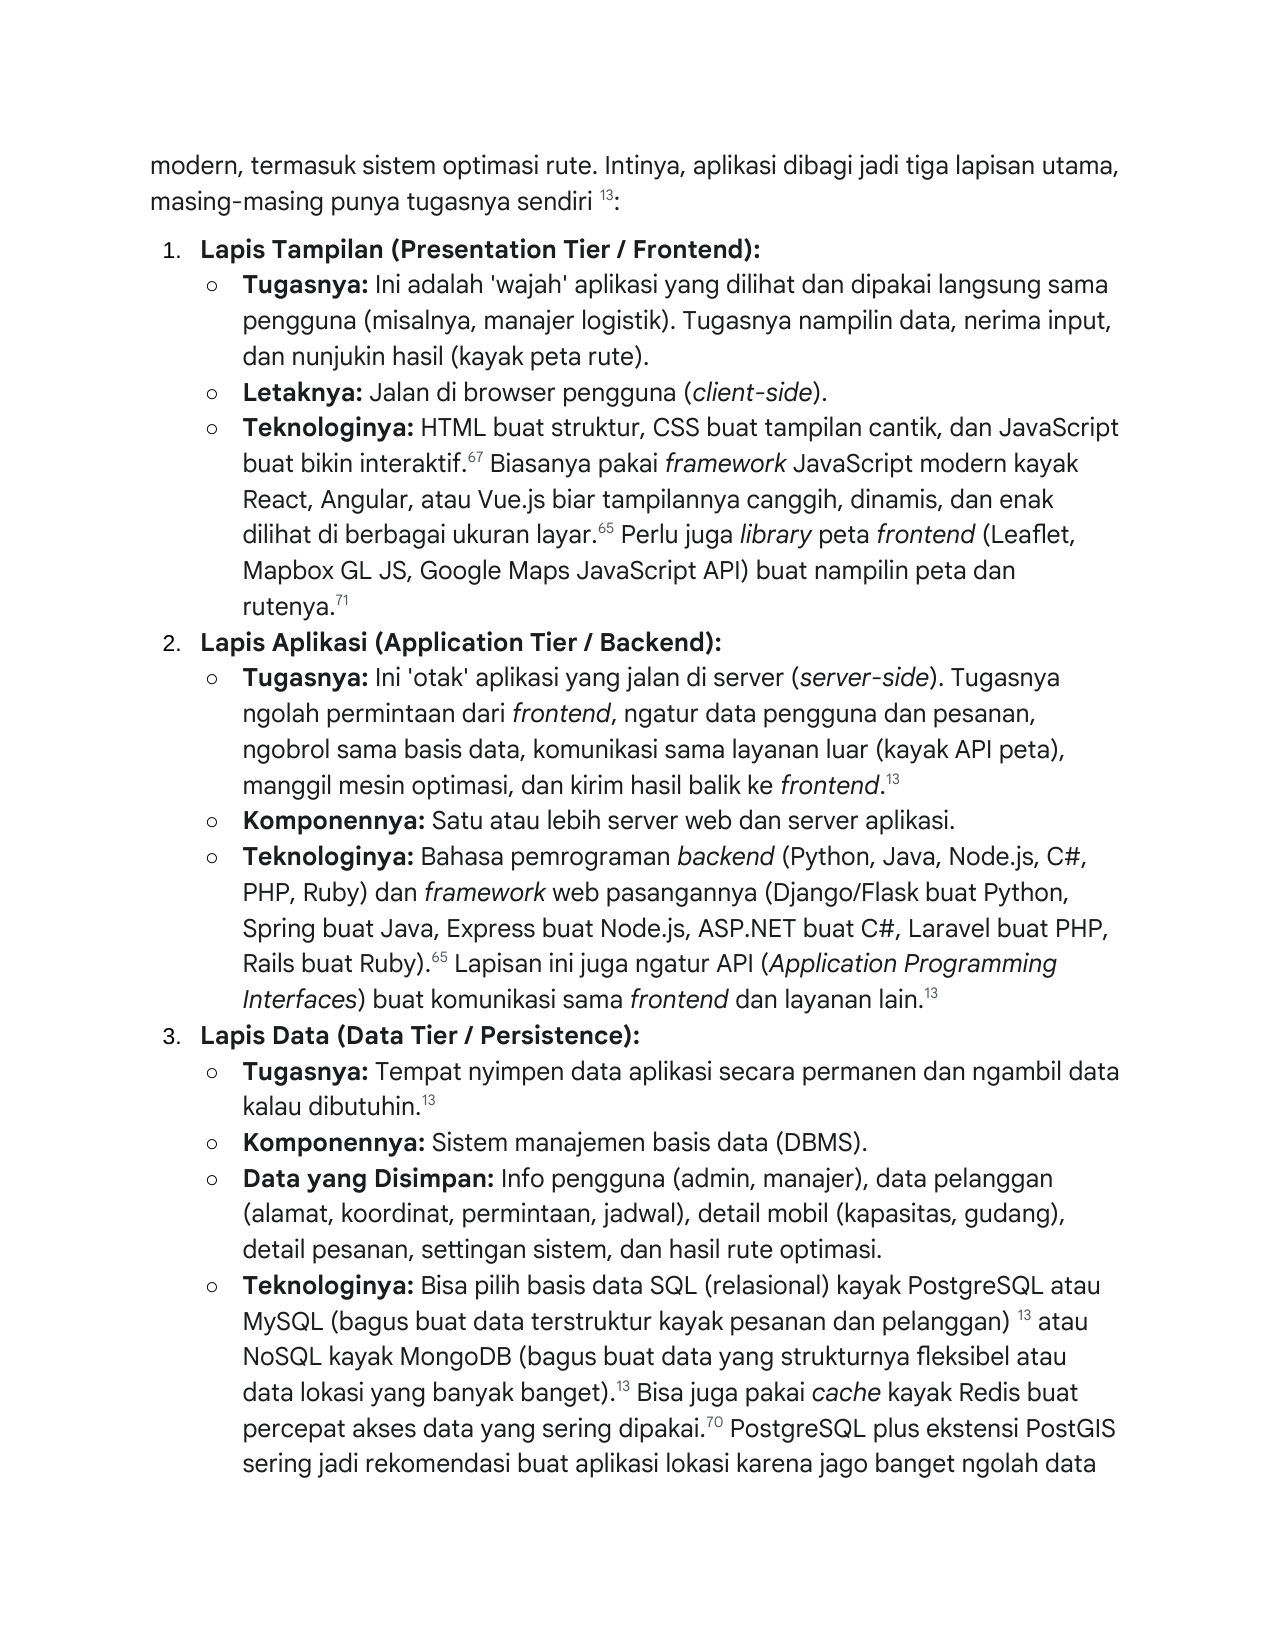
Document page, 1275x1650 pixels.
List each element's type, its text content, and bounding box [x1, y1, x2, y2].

list Tugasnya: Ini adalah 'wajah' aplikasi yang dilihat dan dipakai langsung sama pengguna (misalnya, manajer logistik). Tugasnya nampilin data, nerima input, dan nunjukin hasil (kayak peta rute). [205, 270, 1125, 372]
list Letaknya: Jalan di browser pengguna (client-side). [205, 377, 1125, 408]
list Tugasnya: Ini 'otak' aplikasi yang jalan di server (server-side). Tugasnya ngolah permintaan dari frontend, ngatur data pengguna dan pesanan, ngobrol sama basis data, komunikasi sama layanan luar (kayak API peta), manggil mesin optimasi, dan kirim hasil balik ke frontend.13 [205, 663, 1125, 801]
list Lapis Aplikasi (Application Tier / Backend): [162, 627, 1125, 658]
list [205, 1270, 1125, 1480]
list Lapis Tampilan (Presentation Tier / Frontend): [162, 234, 1125, 265]
list Tugasnya: Tempat nyimpen data aplikasi secara permanen dan ngambil data kalau dibutuhin.13 [205, 1056, 1125, 1123]
list Komponennya: Satu atau lebih server web dan server aplikasi. [205, 806, 1125, 837]
list Komponennya: Sistem manajemen basis data (DBMS). [205, 1127, 1125, 1158]
list Lapis Data (Data Tier / Persistence): [162, 1020, 1125, 1051]
list Teknologinya: HTML buat struktur, CSS buat tampilan cantik, dan JavaScript buat bikin interaktif.67 Biasanya pakai framework JavaScript modern kayak React, Angular, atau Vue.js biar tampilannya canggih, dinamis, dan enak dilihat di berbagai ukuran layar.65 Perlu juga library peta frontend (Leaflet, Mapbox GL JS, Google Maps JavaScript API) buat nampilin peta dan rutenya.71 [205, 413, 1125, 623]
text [150, 150, 1125, 217]
list Teknologinya: Bahasa pemrograman backend (Python, Java, Node.js, C#, PHP, Ruby) dan framework web pasangannya (Django/Flask buat Python, Spring buat Java, Express buat Node.js, ASP.NET buat C#, Laravel buat PHP, Rails buat Ruby).65 Lapisan ini juga ngatur API (Application Programming Interfaces) buat komunikasi sama frontend dan layanan lain.13 [205, 841, 1125, 1016]
list Data yang Disimpan: Info pengguna (admin, manajer), data pelanggan (alamat, koordinat, permintaan, jadwal), detail mobil (kapasitas, gudang), detail pesanan, settingan sistem, dan hasil rute optimasi. [205, 1163, 1125, 1266]
